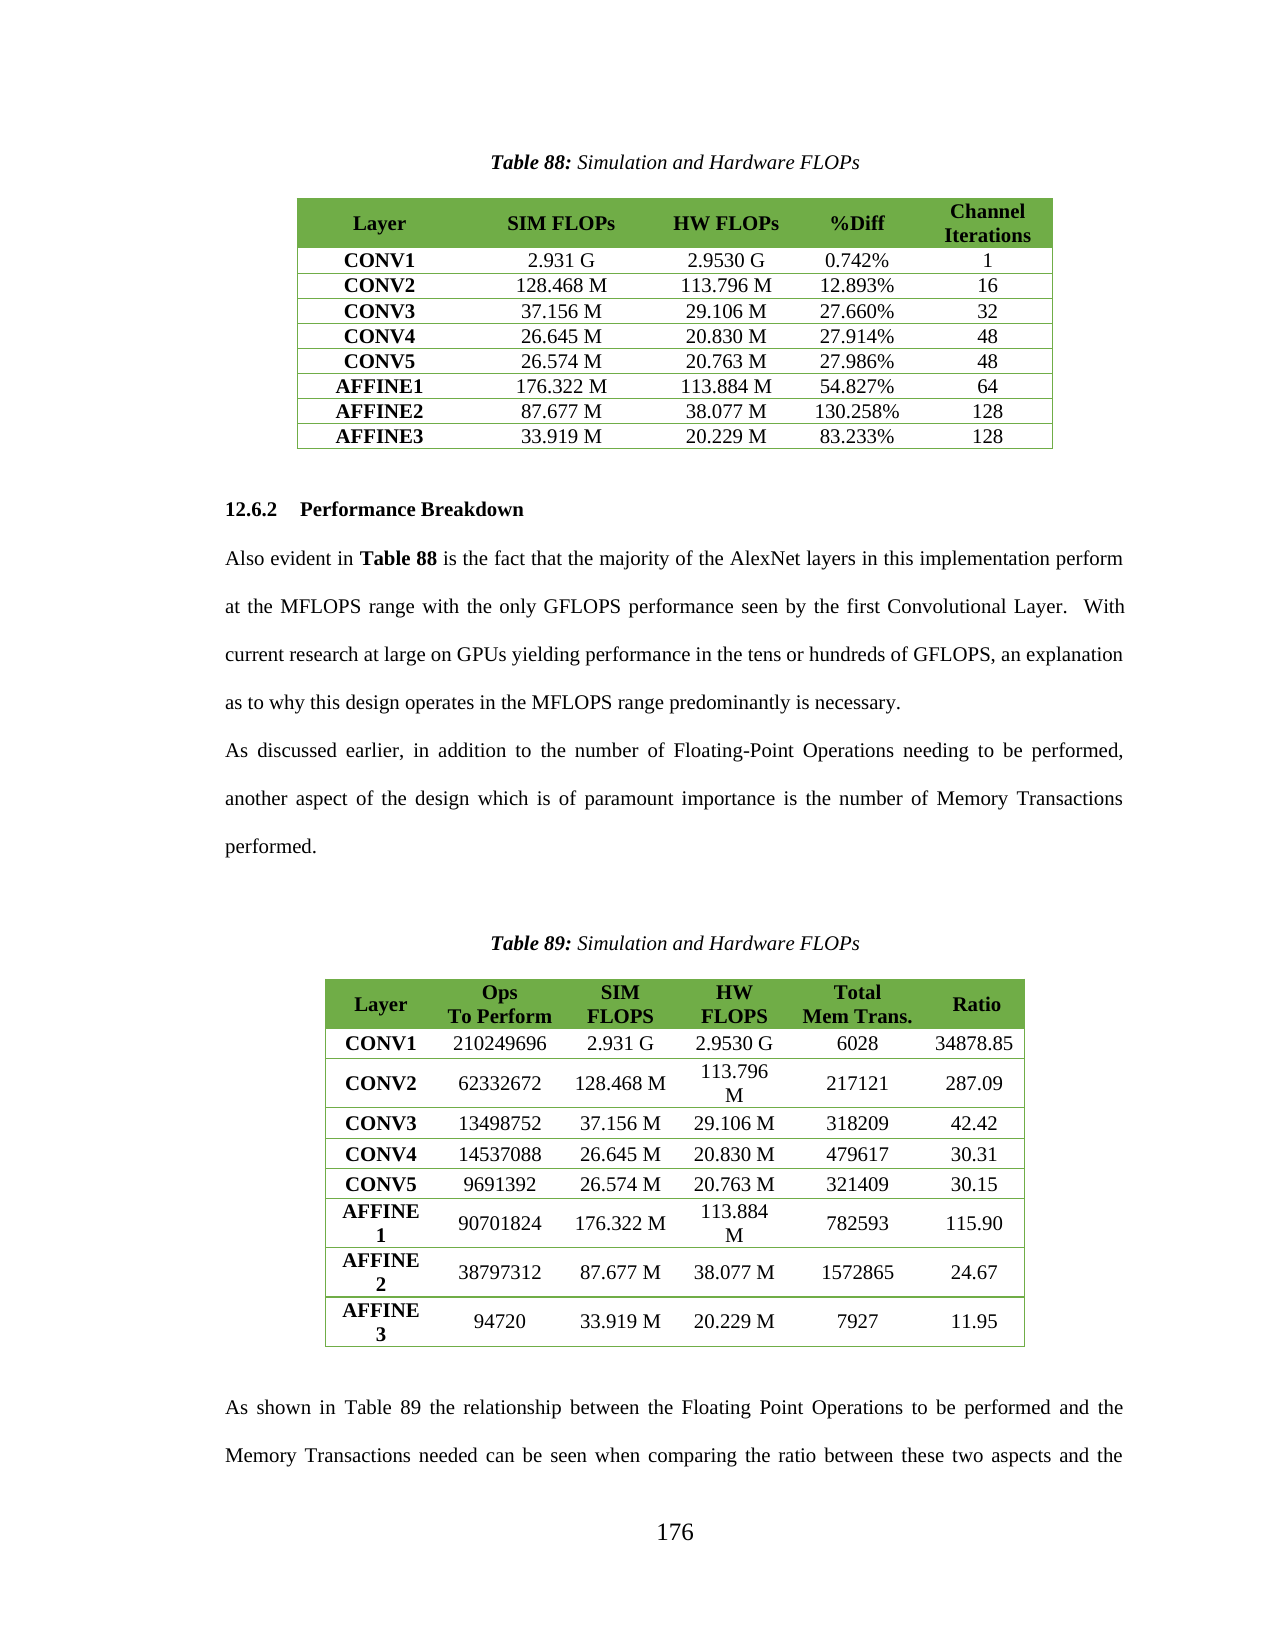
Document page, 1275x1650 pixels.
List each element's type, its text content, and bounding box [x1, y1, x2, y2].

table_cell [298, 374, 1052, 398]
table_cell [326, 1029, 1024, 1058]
list Performance Breakdown [225, 497, 1125, 521]
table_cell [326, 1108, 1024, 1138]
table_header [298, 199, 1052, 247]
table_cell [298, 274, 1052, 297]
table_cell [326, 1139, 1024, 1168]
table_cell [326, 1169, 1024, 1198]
text Table 89: Simulation and Hardware FLOPs [225, 930, 1125, 954]
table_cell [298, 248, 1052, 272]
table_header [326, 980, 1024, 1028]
text As discussed earlier, in addition to the number of Floating-Point Operations needing to be performed, another aspect of the design which is of paramount importance is the number of Memory Transactions performed. [225, 738, 1125, 858]
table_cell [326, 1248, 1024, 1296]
text Also evident in Table 88 is the fact that the majority of the AlexNet layers in this implementation perform at the MFLOPS range with the only GFLOPS performance seen by the first Convolutional Layer. With current research at large on GPUs yielding performance in the tens or hundreds of GFLOPS, an explanation as to why this design operates in the MFLOPS range predominantly is necessary. [225, 545, 1125, 714]
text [225, 1395, 1125, 1467]
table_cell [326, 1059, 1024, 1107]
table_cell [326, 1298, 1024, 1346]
text Table 88: Simulation and Hardware FLOPs [225, 150, 1125, 174]
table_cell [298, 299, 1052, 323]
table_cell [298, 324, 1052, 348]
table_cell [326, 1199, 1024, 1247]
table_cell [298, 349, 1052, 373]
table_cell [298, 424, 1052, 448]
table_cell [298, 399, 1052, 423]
